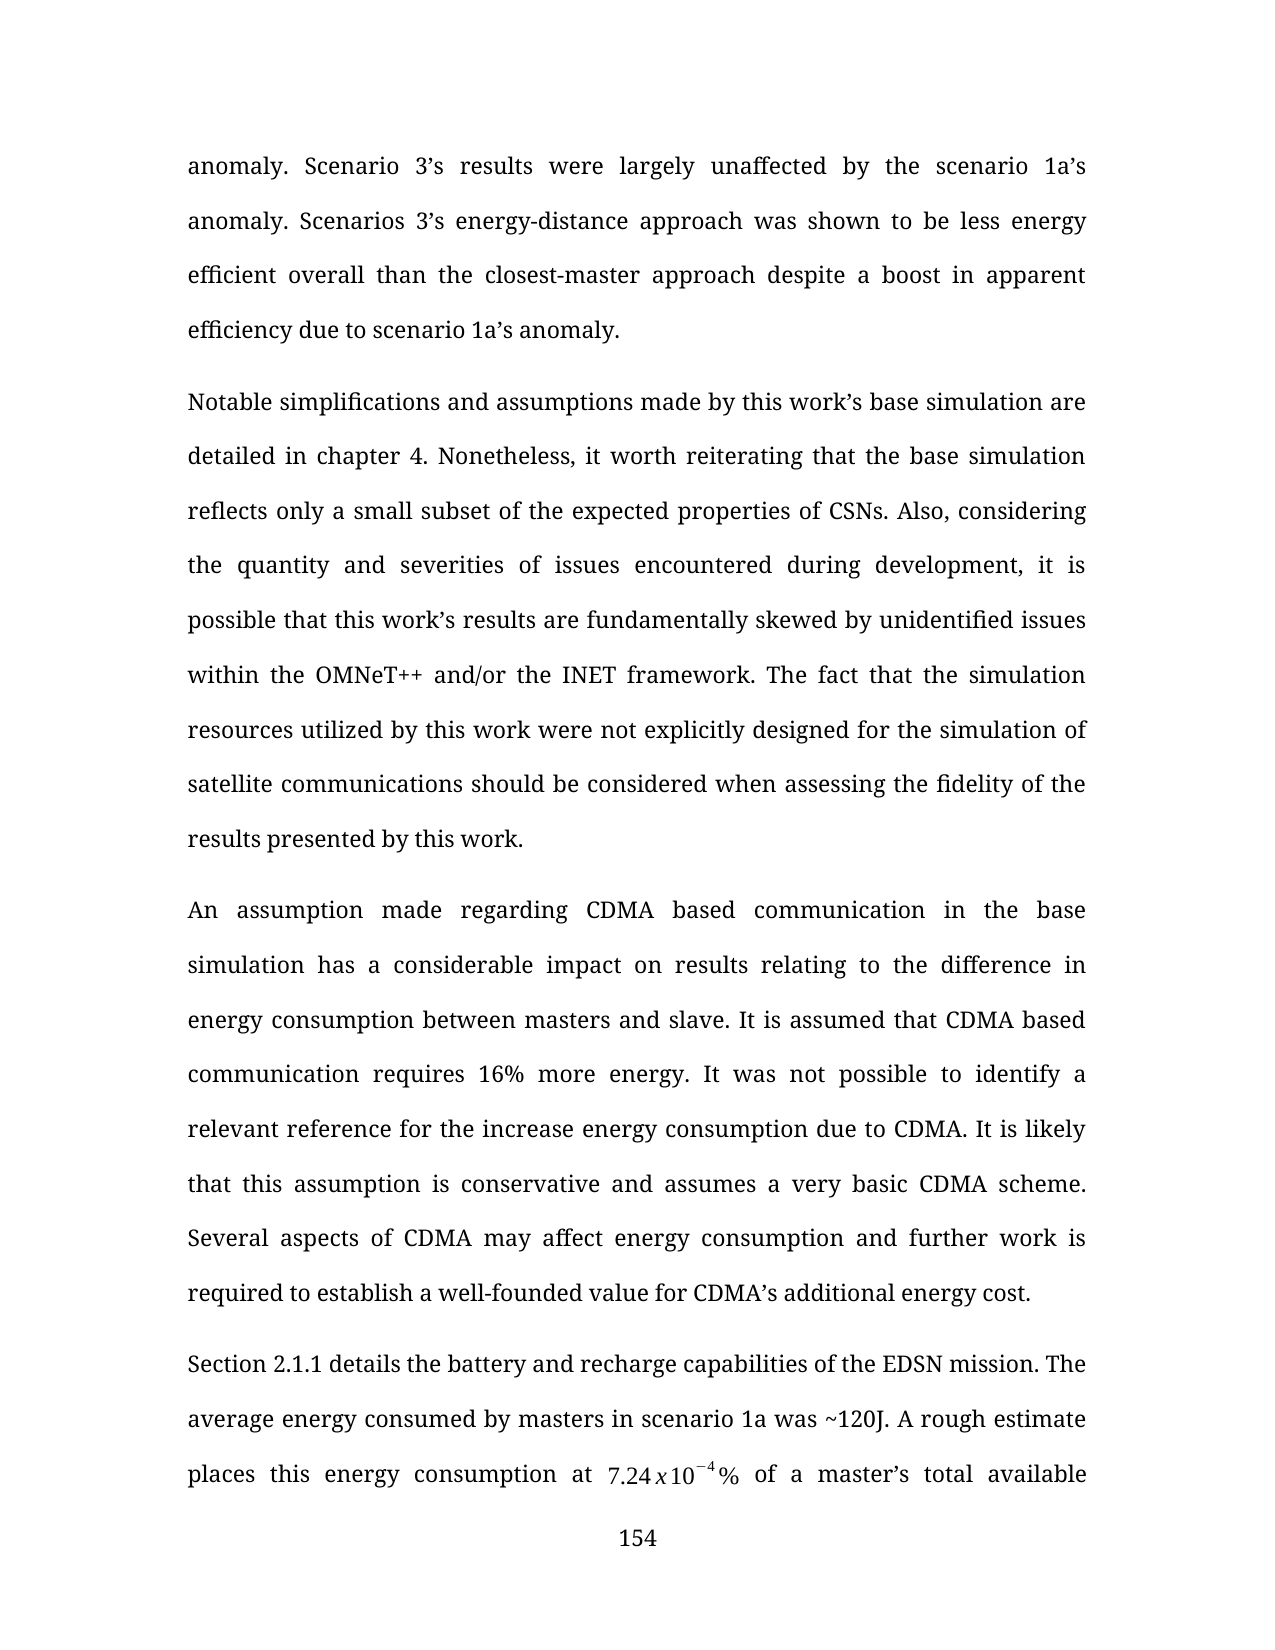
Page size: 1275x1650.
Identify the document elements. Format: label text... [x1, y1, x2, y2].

text An assumption made regarding CDMA based communication in the base simulation has a considerable impact on results relating to the difference in energy consumption between masters and slave. It is assumed that CDMA based communication requires 16% more energy. It was not possible to identify a relevant reference for the increase energy consumption due to CDMA. It is likely that this assumption is conservative and assumes a very basic CDMA scheme. Several aspects of CDMA may affect energy consumption and further work is required to establish a well-founded value for CDMA’s additional energy cost. [187, 894, 1087, 1308]
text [187, 150, 1087, 345]
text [187, 1348, 1087, 1489]
text Notable simplifications and assumptions made by this work’s base simulation are detailed in chapter 4. Nonetheless, it worth reiterating that the base simulation reflects only a small subset of the expected properties of CSNs. Also, considering the quantity and severities of issues encountered during development, it is possible that this work’s results are fundamentally skewed by unidentified issues within the OMNeT++ and/or the INET framework. The fact that the simulation resources utilized by this work were not explicitly designed for the simulation of satellite communications should be considered when assessing the fidelity of the results presented by this work. [187, 385, 1087, 854]
